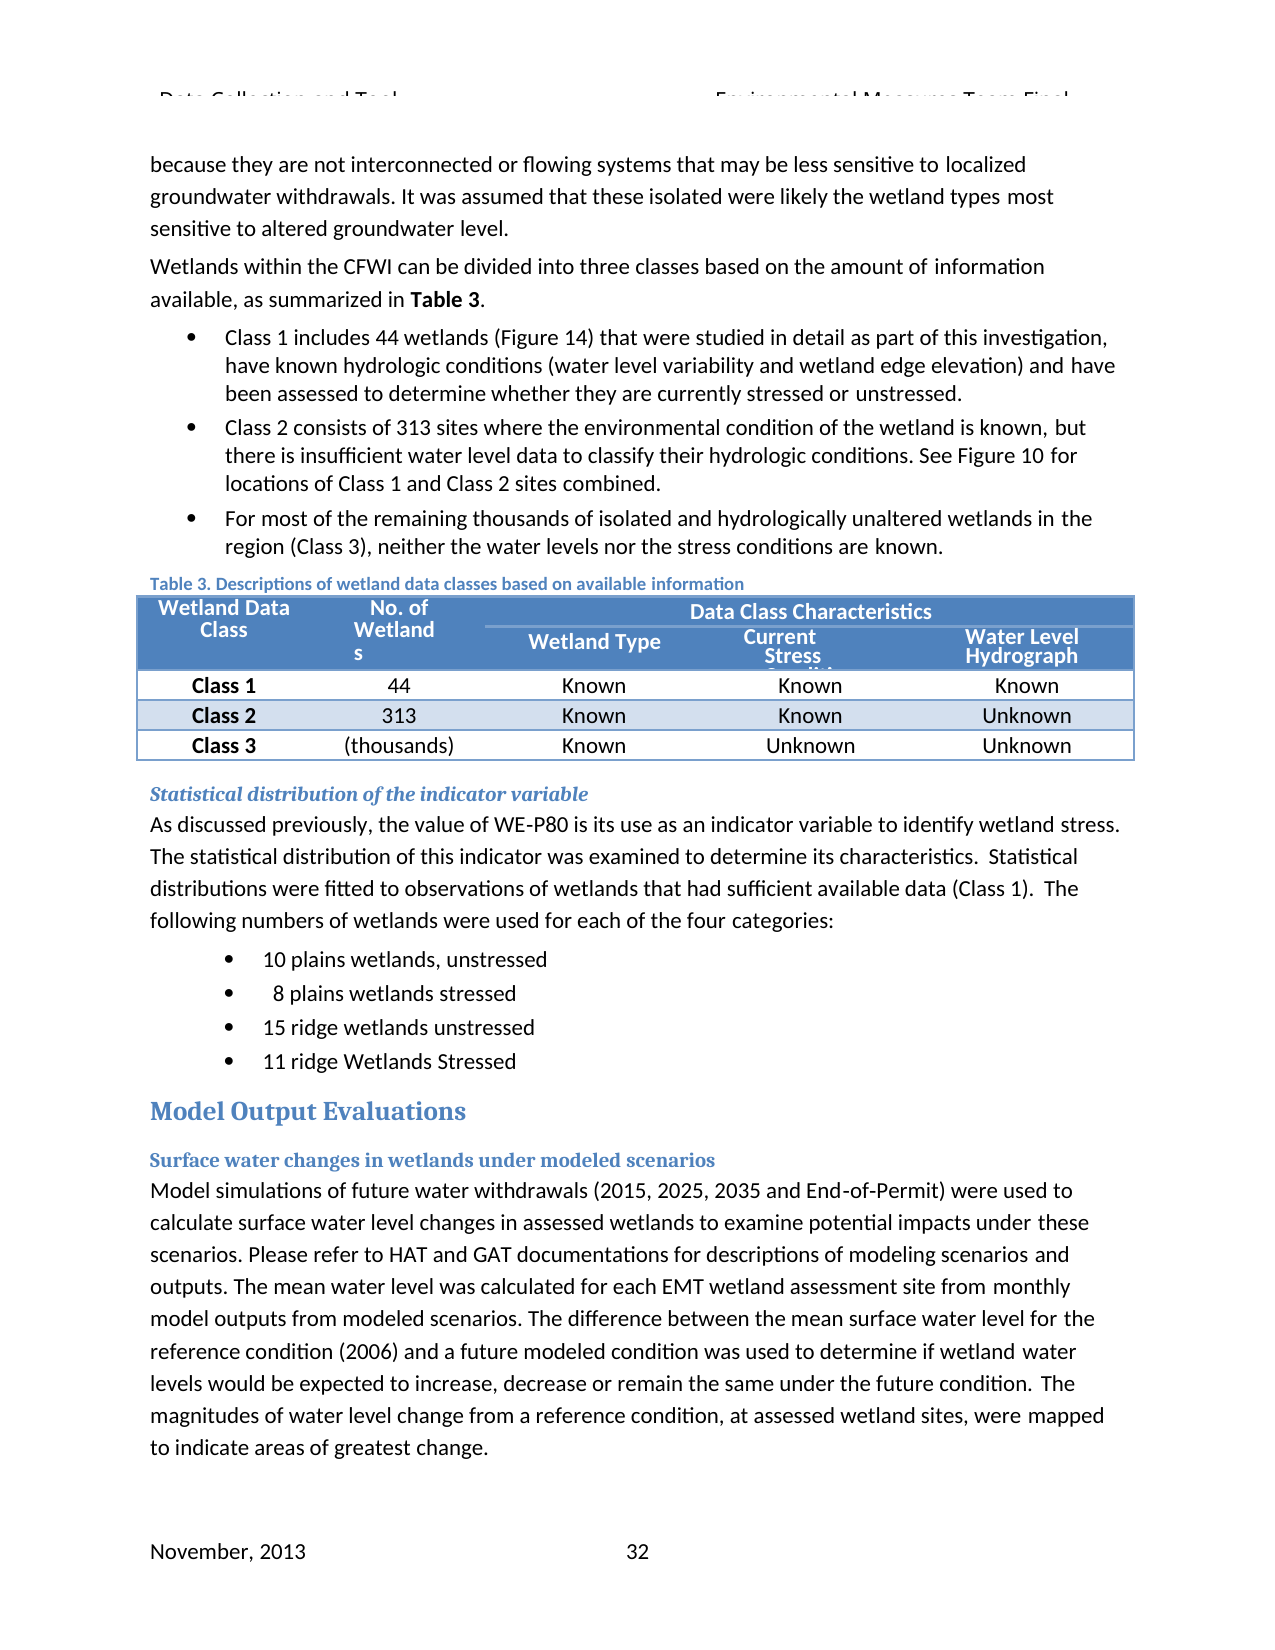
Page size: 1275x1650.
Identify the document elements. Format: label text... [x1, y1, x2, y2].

list 15 ridge wetlands unstressed [225, 1013, 1117, 1041]
table_cell Known [701, 701, 918, 729]
text Surface water changes in wetlands under modeled scenarios [150, 1148, 1117, 1172]
table_cell 44 [316, 671, 485, 699]
table_cell Known [485, 731, 701, 759]
list For most of the remaining thousands of isolated and hydrologically unaltered wetlands in the region (Class 3), neither the water levels nor the stress conditions are known. [187, 504, 1092, 560]
text As discussed previously, the value of WE‐P80 is its use as an indicator variable to identify wetland stress. The statistical distribution of this indicator was examined to determine its characteristics. Statistical distributions were fitted to observations of wetlands that had sufficient available data (Class 1). The following numbers of wetlands were used for each of the four categories: [150, 810, 1150, 934]
table_header No. of Wetlands [316, 598, 485, 669]
table_cell Class 3 [138, 731, 316, 759]
table_header Wetland Data Class [138, 598, 316, 669]
text Table 3. Descriptions of wetland data classes based on available information [150, 572, 1117, 595]
table_cell 313 [316, 701, 485, 729]
list Class 2 consists of 313 sites where the environmental condition of the wetland is known, but there is insufficient water level data to classify their hydrologic conditions. See Figure 10 for locations of Class 1 and Class 2 sites combined. [187, 413, 1087, 498]
table_cell Water Level Hydrograph [918, 628, 1133, 669]
list 10 plains wetlands, unstressed [225, 945, 1117, 973]
text because they are not interconnected or flowing systems that may be less sensitive to localized groundwater withdrawals. It was assumed that these isolated were likely the wetland types most sensitive to altered groundwater level. [150, 150, 1117, 242]
table_cell Unknown [701, 731, 918, 759]
table_cell Current Stress Condition [701, 628, 918, 669]
table_cell Known [701, 671, 918, 699]
table_cell Class 2 [138, 701, 316, 729]
table_cell (thousands) [316, 731, 485, 759]
list 11 ridge Wetlands Stressed [225, 1047, 1117, 1076]
table_cell Unknown [918, 731, 1133, 759]
text Model simulations of future water withdrawals (2015, 2025, 2035 and End‐of‐Permit) were used to calculate surface water level changes in assessed wetlands to examine potential impacts under these scenarios. Please refer to HAT and GAT documentations for descriptions of modeling scenarios and outputs. The mean water level was calculated for each EMT wetland assessment site from monthly model outputs from modeled scenarios. The difference between the mean surface water level for the reference condition (2006) and a future modeled condition was used to determine if wetland water levels would be expected to increase, decrease or remain the same under the future condition. The magnitudes of water level change from a reference condition, at assessed wetland sites, were mapped to indicate areas of greatest change. [150, 1176, 1117, 1461]
text Statistical distribution of the indicator variable [150, 782, 1117, 806]
list 8 plains wetlands stressed [225, 979, 1117, 1007]
table_cell Known [485, 671, 701, 699]
table_cell Unknown [918, 701, 1133, 729]
table_cell Wetland Type [485, 628, 701, 669]
table_cell Known [485, 701, 701, 729]
subtitle Model Output Evaluations [150, 1096, 1117, 1127]
table_header Data Class Characteristics [485, 598, 1133, 625]
table_cell Known [918, 671, 1133, 699]
table_cell Class 1 [138, 671, 316, 699]
text Wetlands within the CFWI can be divided into three classes based on the amount of information available, as summarized in Table 3. [150, 252, 1117, 313]
text November, 2013 32 [150, 1537, 1150, 1565]
list Class 1 includes 44 wetlands (Figure 14) that were studied in detail as part of this investigation, have known hydrologic conditions (water level variability and wetland edge elevation) and have been assessed to determine whether they are currently stressed or unstressed. [187, 323, 1116, 407]
